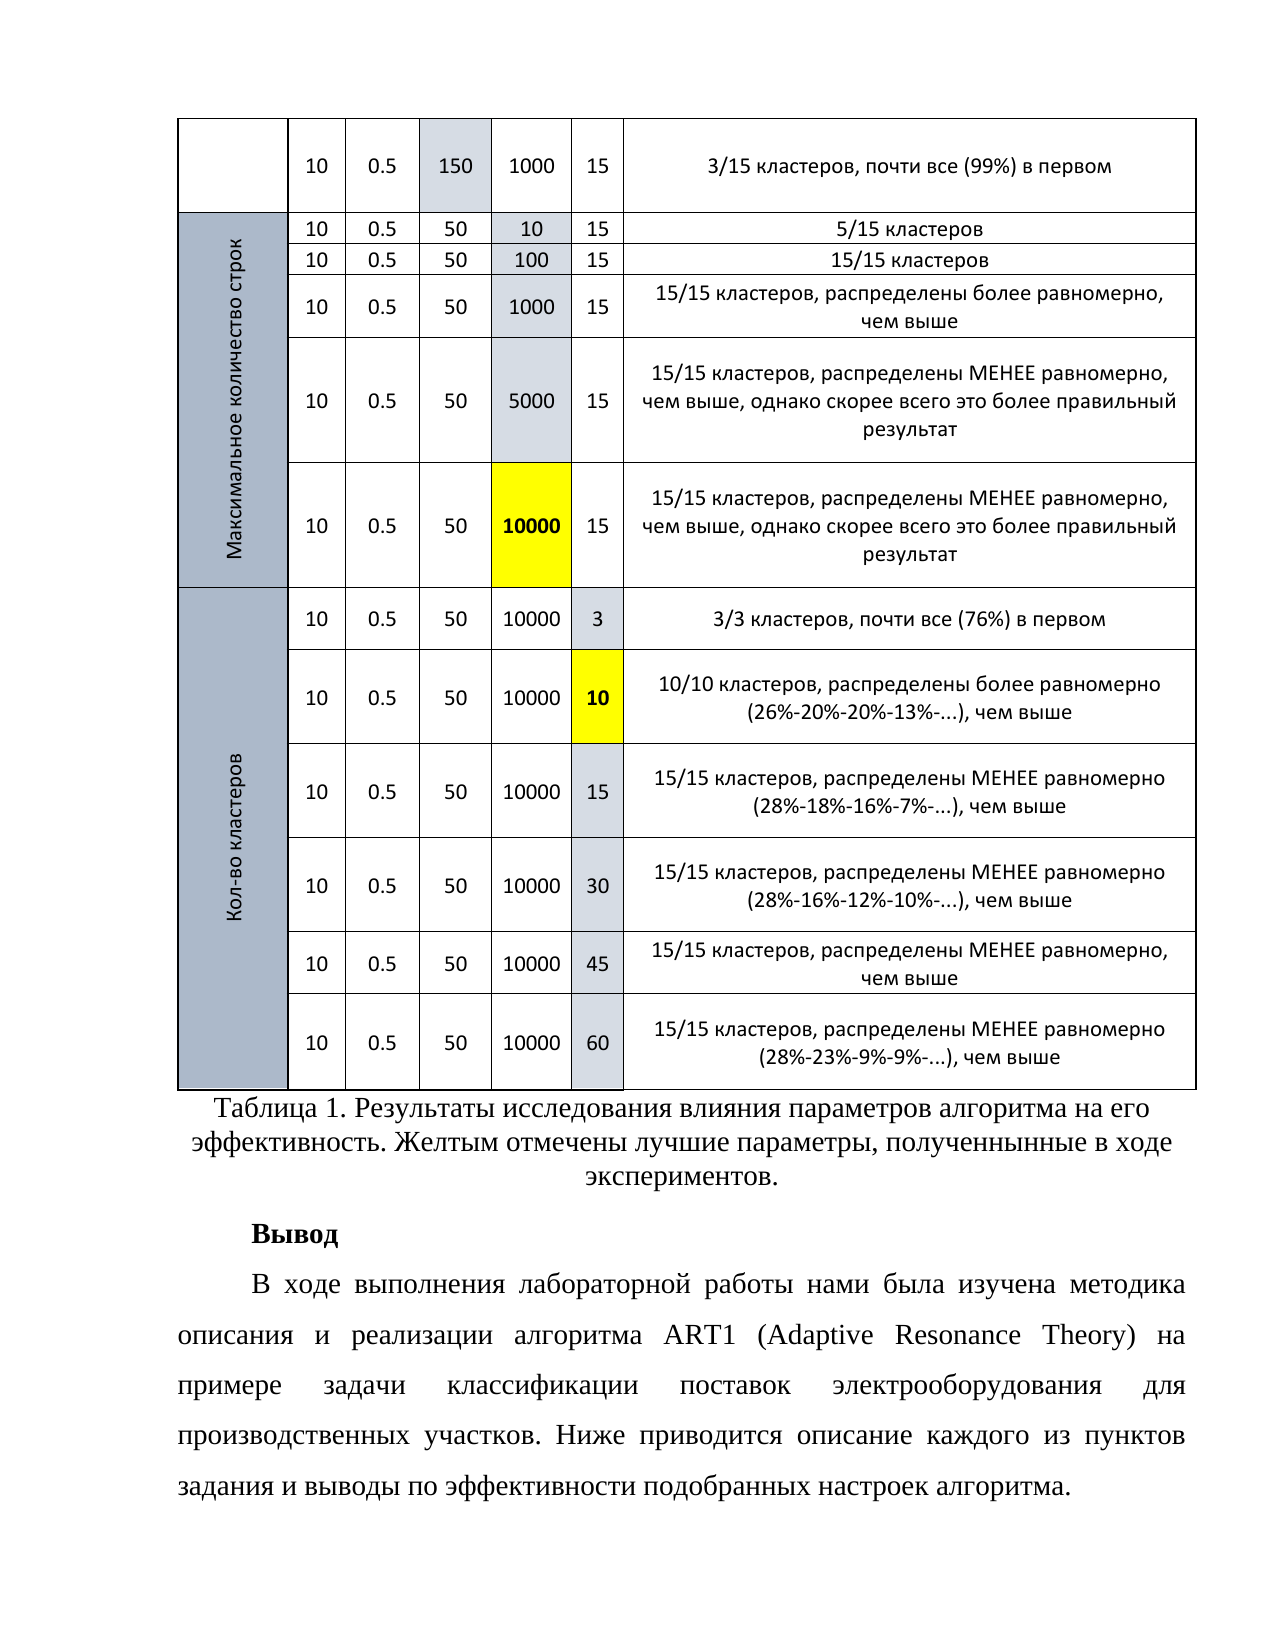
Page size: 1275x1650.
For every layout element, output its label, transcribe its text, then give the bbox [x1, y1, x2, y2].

table_cell 45 [572, 932, 623, 993]
table_cell 0.5 [346, 994, 419, 1088]
table_cell 50 [420, 275, 491, 337]
text Таблица 1. Результаты исследования влияния параметров алгоритма на его эффективность. Желтым отмечены лучшие параметры, полученнынные в ходе экспериментов. [177, 1091, 1186, 1191]
table_cell 10 [289, 463, 345, 587]
table_cell 10 [289, 650, 345, 743]
table_cell 15 [572, 275, 623, 337]
table_cell 0.5 [346, 213, 419, 243]
table_cell 10 [289, 244, 345, 274]
table_cell 0.5 [346, 588, 419, 649]
table_cell 15/15 кластеров, распределены МЕНЕЕ равномерно, чем выше [624, 932, 1195, 993]
table_cell 10000 [492, 463, 571, 587]
table_cell 3/15 кластеров, почти все (99%) в первом [624, 119, 1195, 212]
table_cell 15 [572, 463, 623, 587]
table_cell 15 [572, 338, 623, 462]
table_cell 10 [492, 213, 571, 243]
table_cell 0.5 [346, 838, 419, 931]
table_cell 50 [420, 213, 491, 243]
table_cell 0.5 [346, 338, 419, 462]
table_cell 10 [289, 275, 345, 337]
table_cell 50 [420, 463, 491, 587]
table_cell 10 [289, 994, 345, 1088]
table_cell 60 [572, 994, 623, 1088]
table_cell 15 [572, 119, 623, 212]
table_cell 10000 [492, 588, 571, 649]
table_cell 10 [289, 588, 345, 649]
table_cell 15/15 кластеров, распределены МЕНЕЕ равномерно, чем выше, однако скорее всего это более правильный результат [624, 338, 1195, 462]
table_cell 50 [420, 650, 491, 743]
table_cell 10 [289, 338, 345, 462]
table_cell 0.5 [346, 119, 419, 212]
table_cell 50 [420, 932, 491, 993]
table_cell 5000 [492, 338, 571, 462]
table_cell 15/15 кластеров, распределены МЕНЕЕ равномерно (28%-18%-16%-7%-...), чем выше [624, 744, 1195, 837]
table_cell 15/15 кластеров [624, 244, 1195, 274]
table_cell 10 [289, 744, 345, 837]
table_cell Кол-во кластеров [179, 588, 287, 1088]
table_cell 0.5 [346, 932, 419, 993]
table_cell 150 [420, 119, 491, 212]
table_cell 50 [420, 744, 491, 837]
table_cell 0.5 [346, 650, 419, 743]
table_cell 30 [572, 838, 623, 931]
table_cell 10000 [492, 994, 571, 1088]
table_cell Максимальное количество строк [179, 213, 287, 587]
table_cell 15/15 кластеров, распределены МЕНЕЕ равномерно (28%-23%-9%-9%-...), чем выше [624, 994, 1195, 1088]
table_cell 10 [289, 213, 345, 243]
table_cell 0.5 [346, 275, 419, 337]
table_cell 10000 [492, 838, 571, 931]
table_cell 0.5 [346, 244, 419, 274]
table_cell 10 [289, 932, 345, 993]
table_cell 0.5 [346, 463, 419, 587]
table_cell 5/15 кластеров [624, 213, 1195, 243]
table_cell 10000 [492, 744, 571, 837]
table_cell 50 [420, 838, 491, 931]
table_cell 50 [420, 338, 491, 462]
table_cell 10/10 кластеров, распределены более равномерно (26%-20%-20%-13%-...), чем выше [624, 650, 1195, 743]
table_cell 15 [572, 744, 623, 837]
table_cell 0.5 [346, 744, 419, 837]
table_cell 15/15 кластеров, распределены МЕНЕЕ равномерно (28%-16%-12%-10%-...), чем выше [624, 838, 1195, 931]
table_cell 3/3 кластеров, почти все (76%) в первом [624, 588, 1195, 649]
table_cell 10 [289, 119, 345, 212]
table_cell 50 [420, 588, 491, 649]
text В ходе выполнения лабораторной работы нами была изучена методика описания и реализации алгоритма ART1 (Adaptive Resonance Theory) на примере задачи классификации поставок электрооборудования для производственных участков. Ниже приводится описание каждого из пунктов задания и выводы по эффективности подобранных настроек алгоритма. [177, 1266, 1186, 1501]
table_cell 3 [572, 588, 623, 649]
table_cell 15/15 кластеров, распределены МЕНЕЕ равномерно, чем выше, однако скорее всего это более правильный результат [624, 463, 1195, 587]
table_cell 10000 [492, 650, 571, 743]
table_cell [624, 275, 1195, 337]
table_cell 15 [572, 213, 623, 243]
text Вывод [177, 1216, 1186, 1250]
table_cell 1000 [492, 119, 571, 212]
table_cell 50 [420, 244, 491, 274]
table_cell 10 [289, 838, 345, 931]
table_cell 15 [572, 244, 623, 274]
table_cell 100 [492, 244, 571, 274]
table_cell 50 [420, 994, 491, 1088]
table_cell 10 [572, 650, 623, 743]
table_cell 10000 [492, 932, 571, 993]
table_cell 1000 [492, 275, 571, 337]
